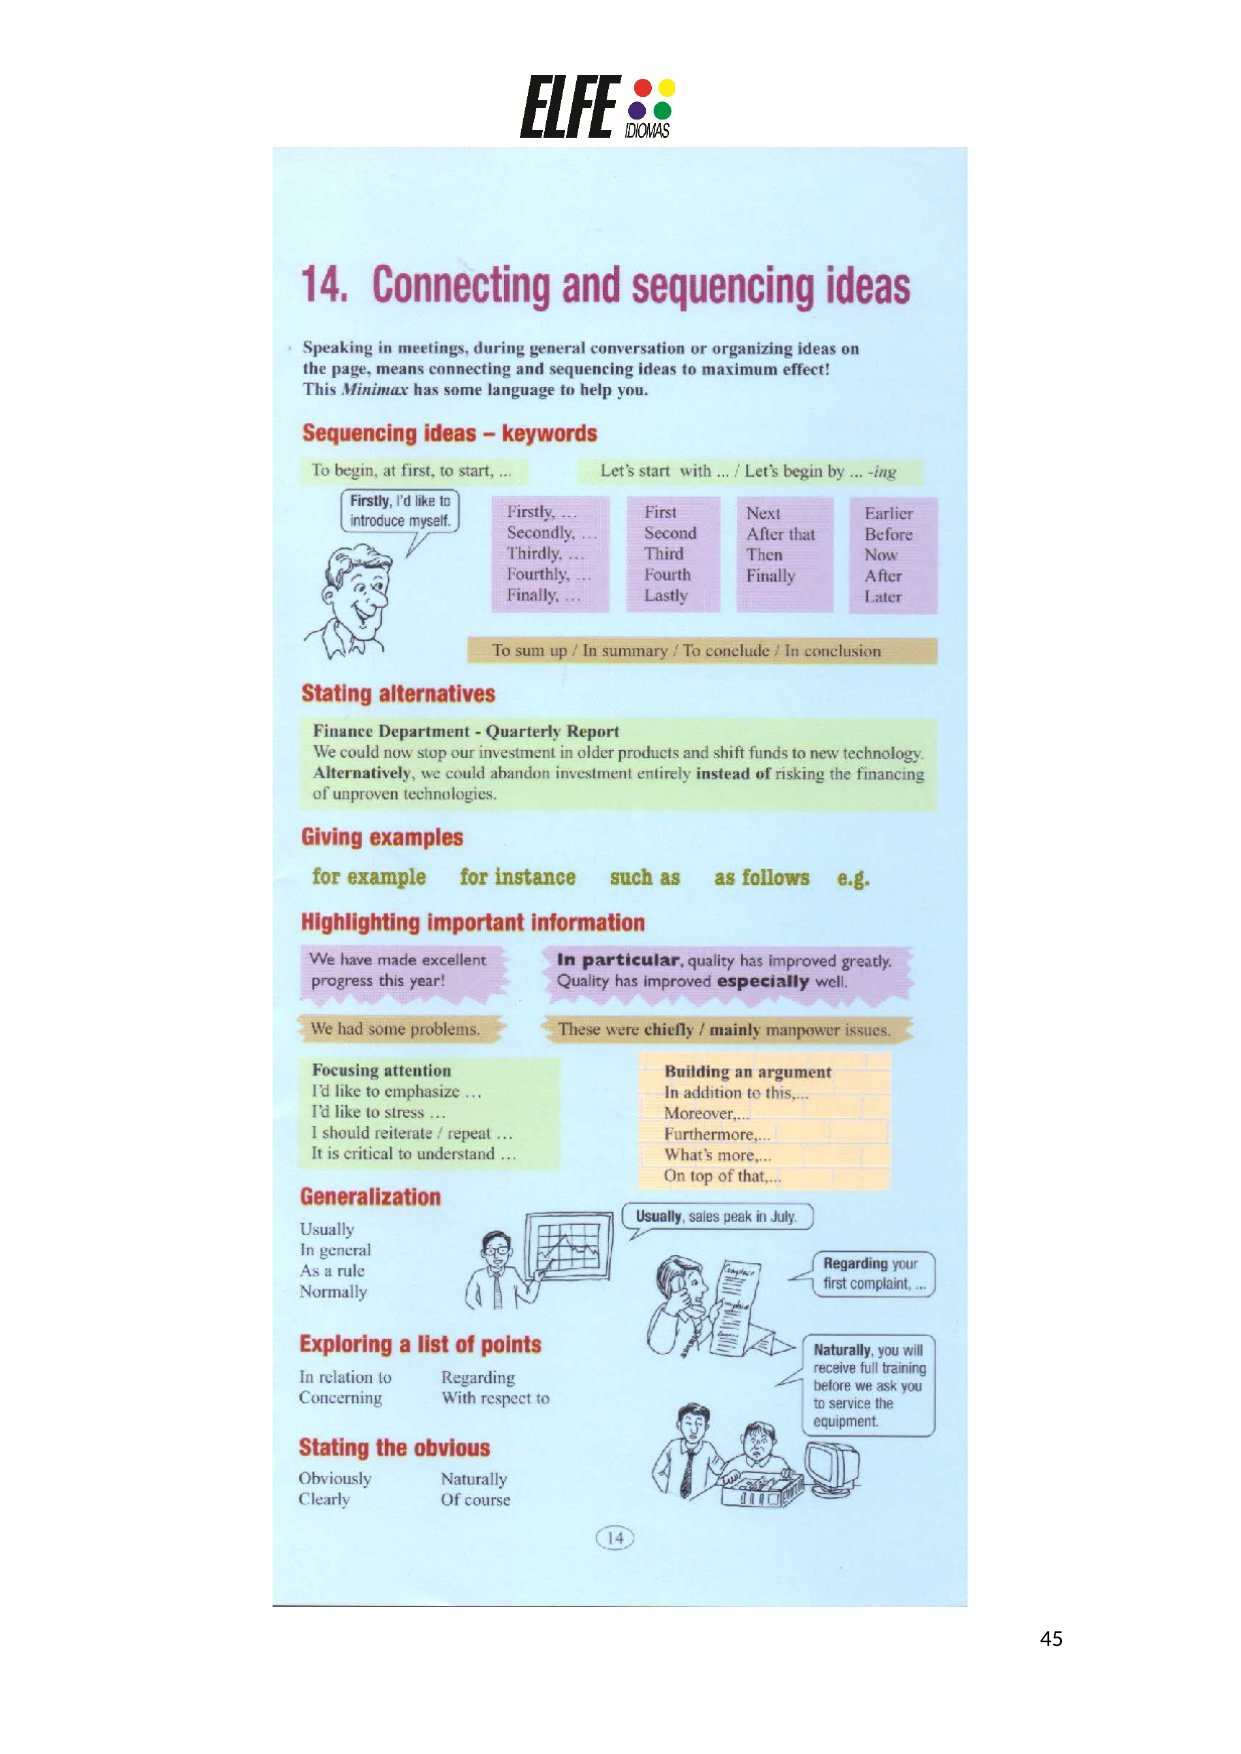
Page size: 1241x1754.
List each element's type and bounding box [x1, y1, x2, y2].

picture [272, 147, 968, 1607]
picture [518, 75, 676, 138]
